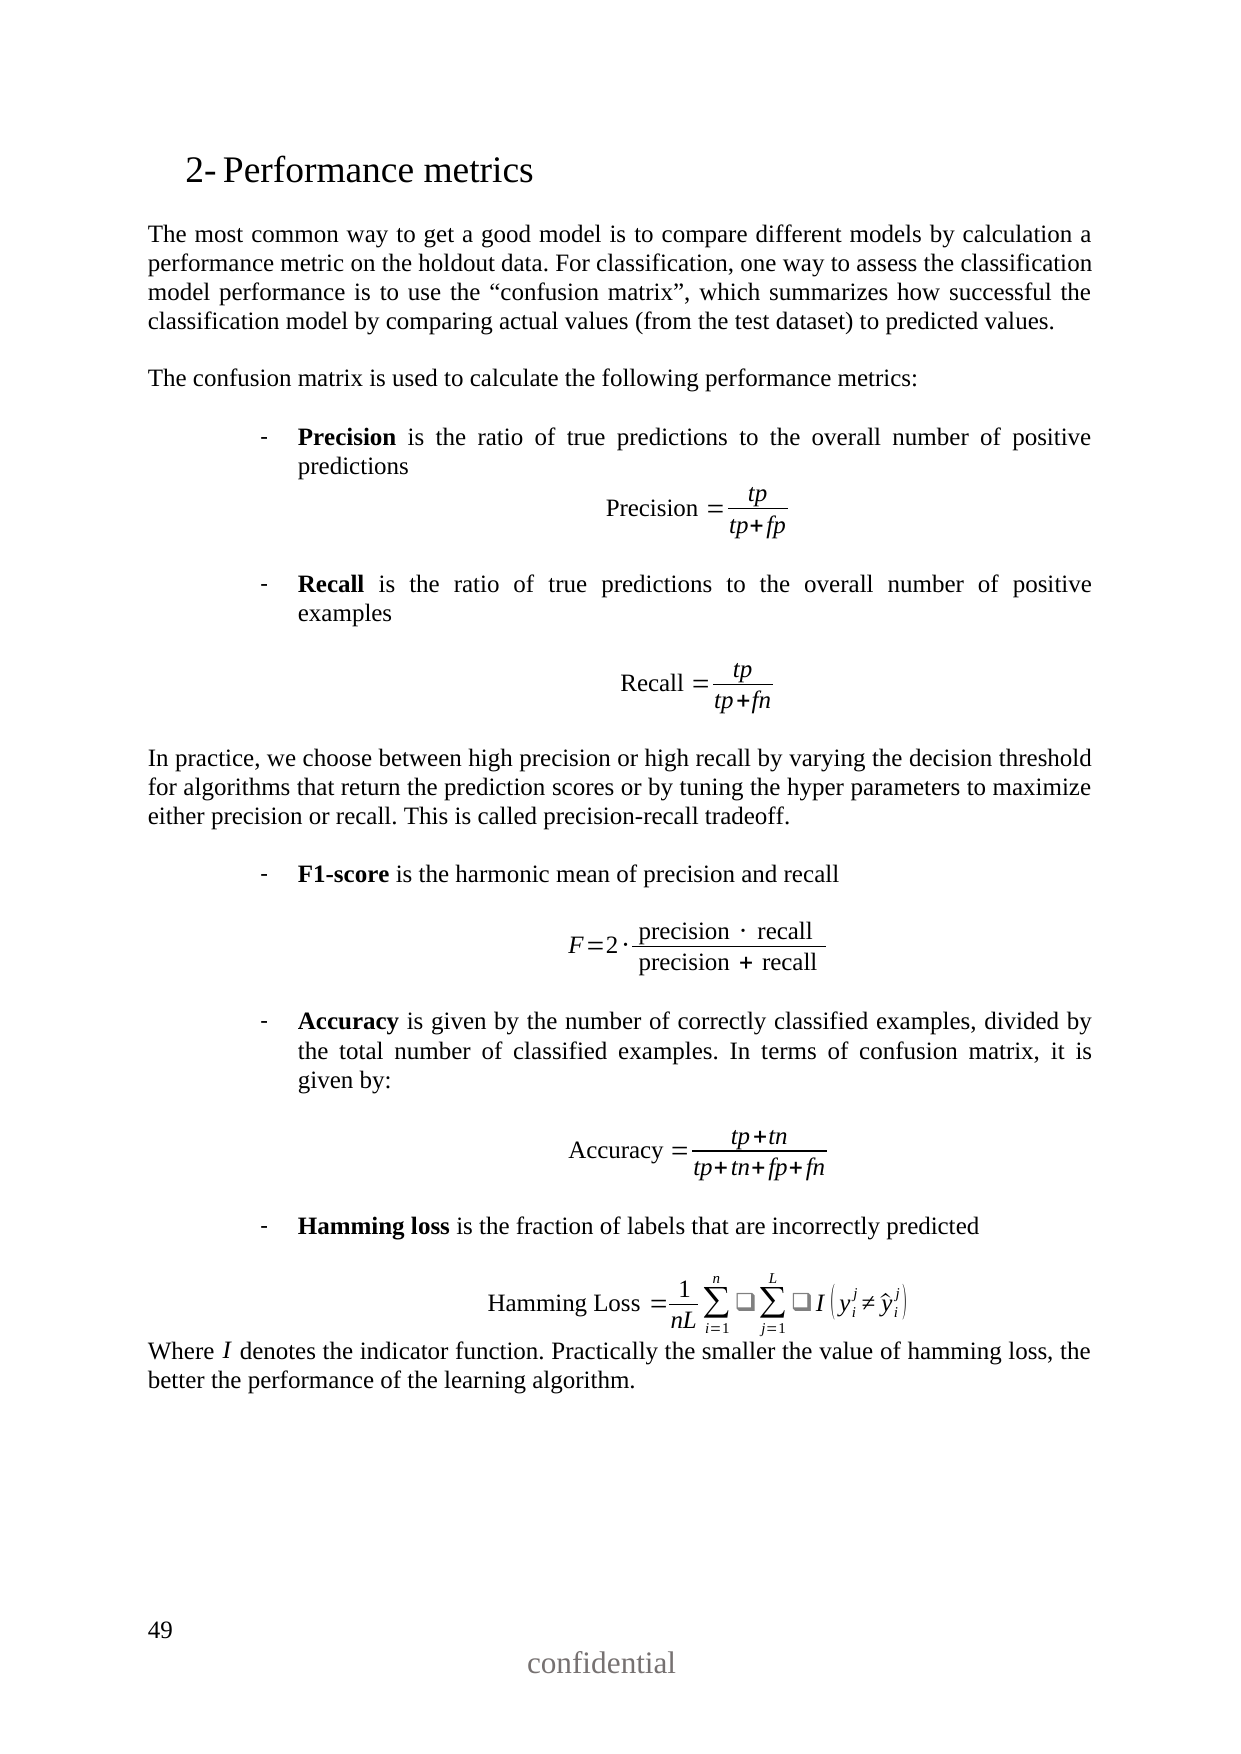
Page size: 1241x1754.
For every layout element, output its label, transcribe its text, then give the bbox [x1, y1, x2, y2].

text The confusion matrix is used to calculate the following performance metrics: [148, 363, 1093, 392]
text In practice, we choose between high precision or high recall by varying the decision threshold for algorithms that return the prediction scores or by tuning the hyper parameters to maximize either precision or recall. This is called precision-recall tradeoff. [148, 715, 1093, 830]
list Accuracy is given by the number of correctly classified examples, divided by the total number of classified examples. In terms of confusion matrix, it is given by: [260, 1005, 1093, 1093]
subtitle Performance metrics [185, 148, 1093, 191]
list Recall is the ratio of true predictions to the overall number of positive examples [260, 568, 1093, 627]
list Hamming loss is the fraction of labels that are incorrectly predicted [260, 1210, 1093, 1240]
list F1-score is the harmonic mean of precision and recall [260, 858, 1093, 889]
list Precision is the ratio of true predictions to the overall number of positive predictions [260, 421, 1093, 480]
text The most common way to get a good model is to compare different models by calculation a performance metric on the holdout data. For classification, one way to assess the classification model performance is to use the “confusion matrix”, which summarizes how successful the classification model by comparing actual values (from the test dataset) to predicted values. [148, 219, 1093, 334]
text Where denotes the indicator function. Practically the smaller the value of hamming loss, the better the performance of the learning algorithm. [148, 1336, 1093, 1394]
